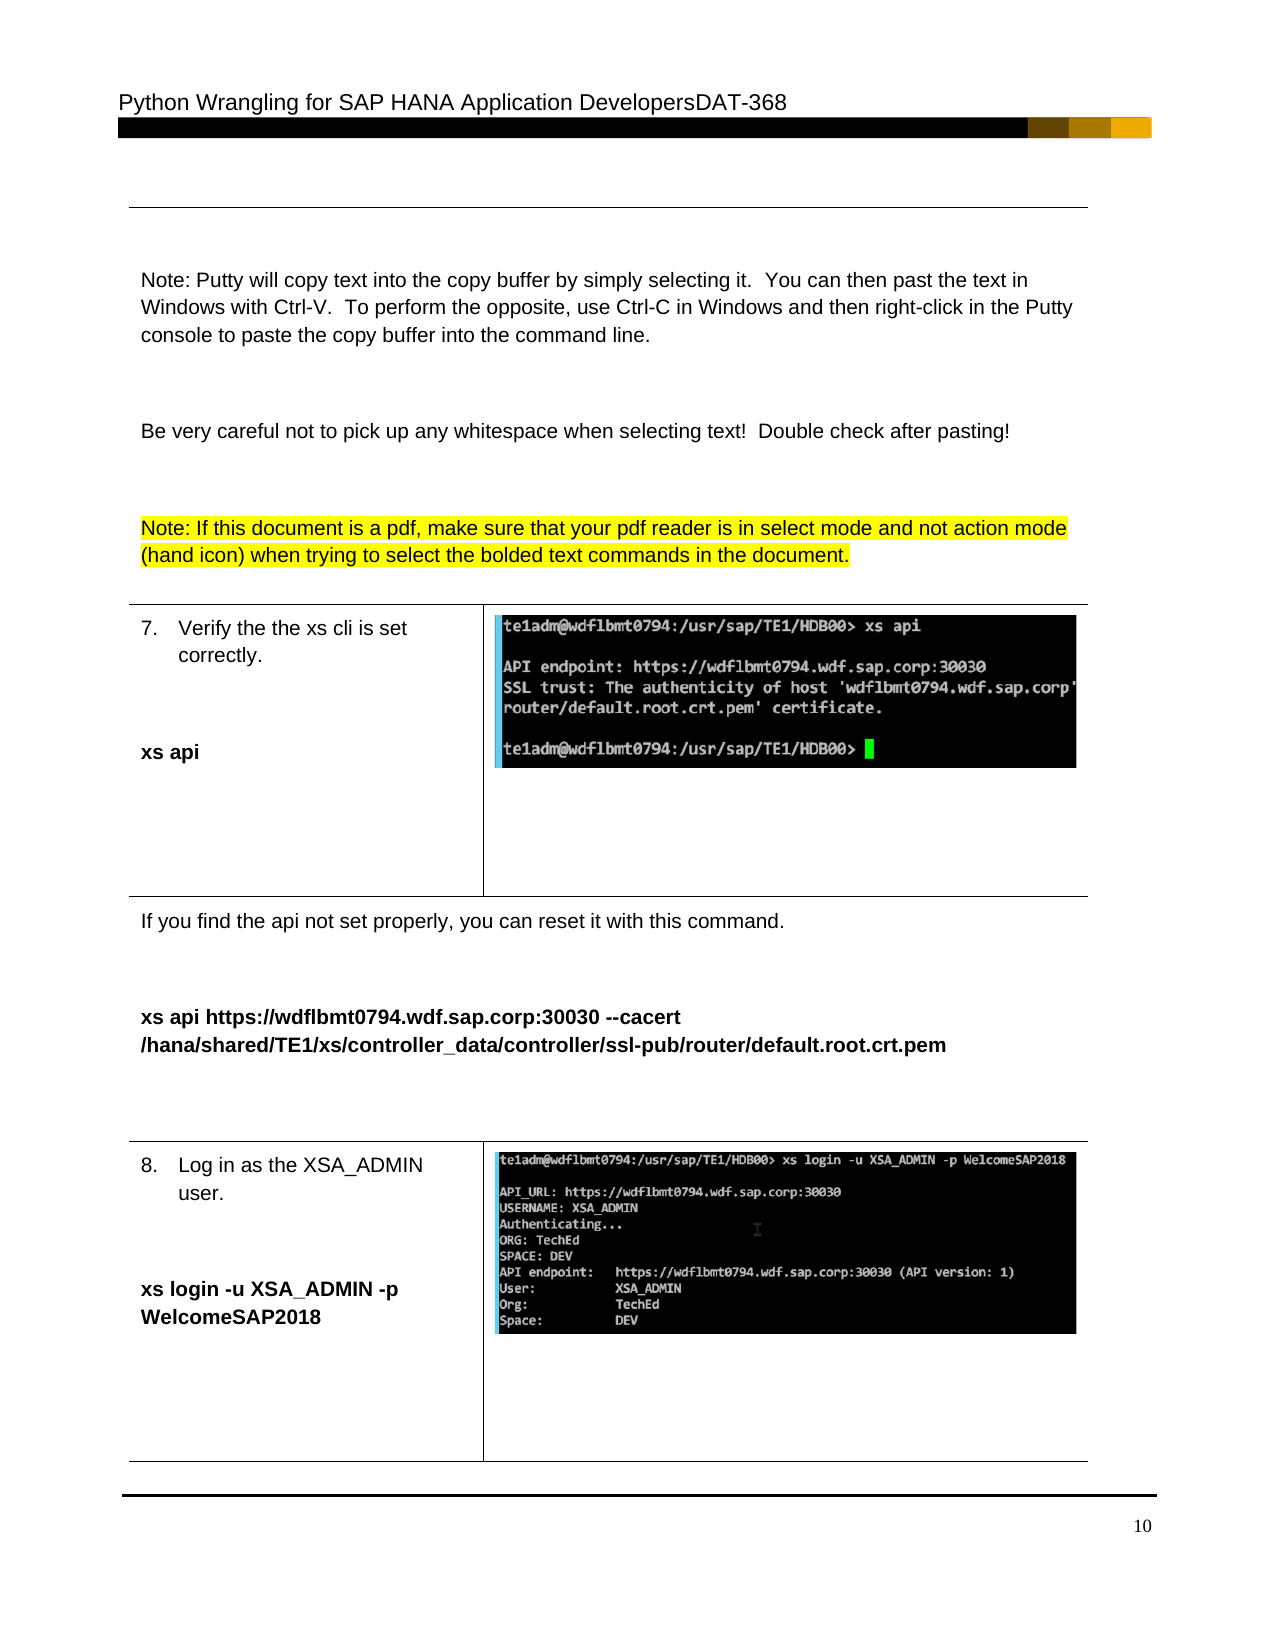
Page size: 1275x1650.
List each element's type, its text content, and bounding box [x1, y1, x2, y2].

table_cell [129, 208, 1088, 603]
table_cell Log in as the XSA_ADMIN user. xs login -u XSA_ADMIN -p WelcomeSAP2018 [129, 1142, 483, 1461]
table_cell [484, 1142, 1088, 1461]
table_cell Verify the the xs cli is set correctly. xs api [129, 605, 483, 896]
picture [494, 1152, 1077, 1334]
picture [494, 615, 1077, 768]
table_cell [484, 605, 1088, 896]
table_cell If you find the api not set properly, you can reset it with this command. xs api https://wdflbmt0794.wdf.sap.corp:30030 --cacert /hana/shared/TE1/xs/controller_data/controller/ssl-pub/router/default.root.crt.pem [129, 897, 1088, 1141]
